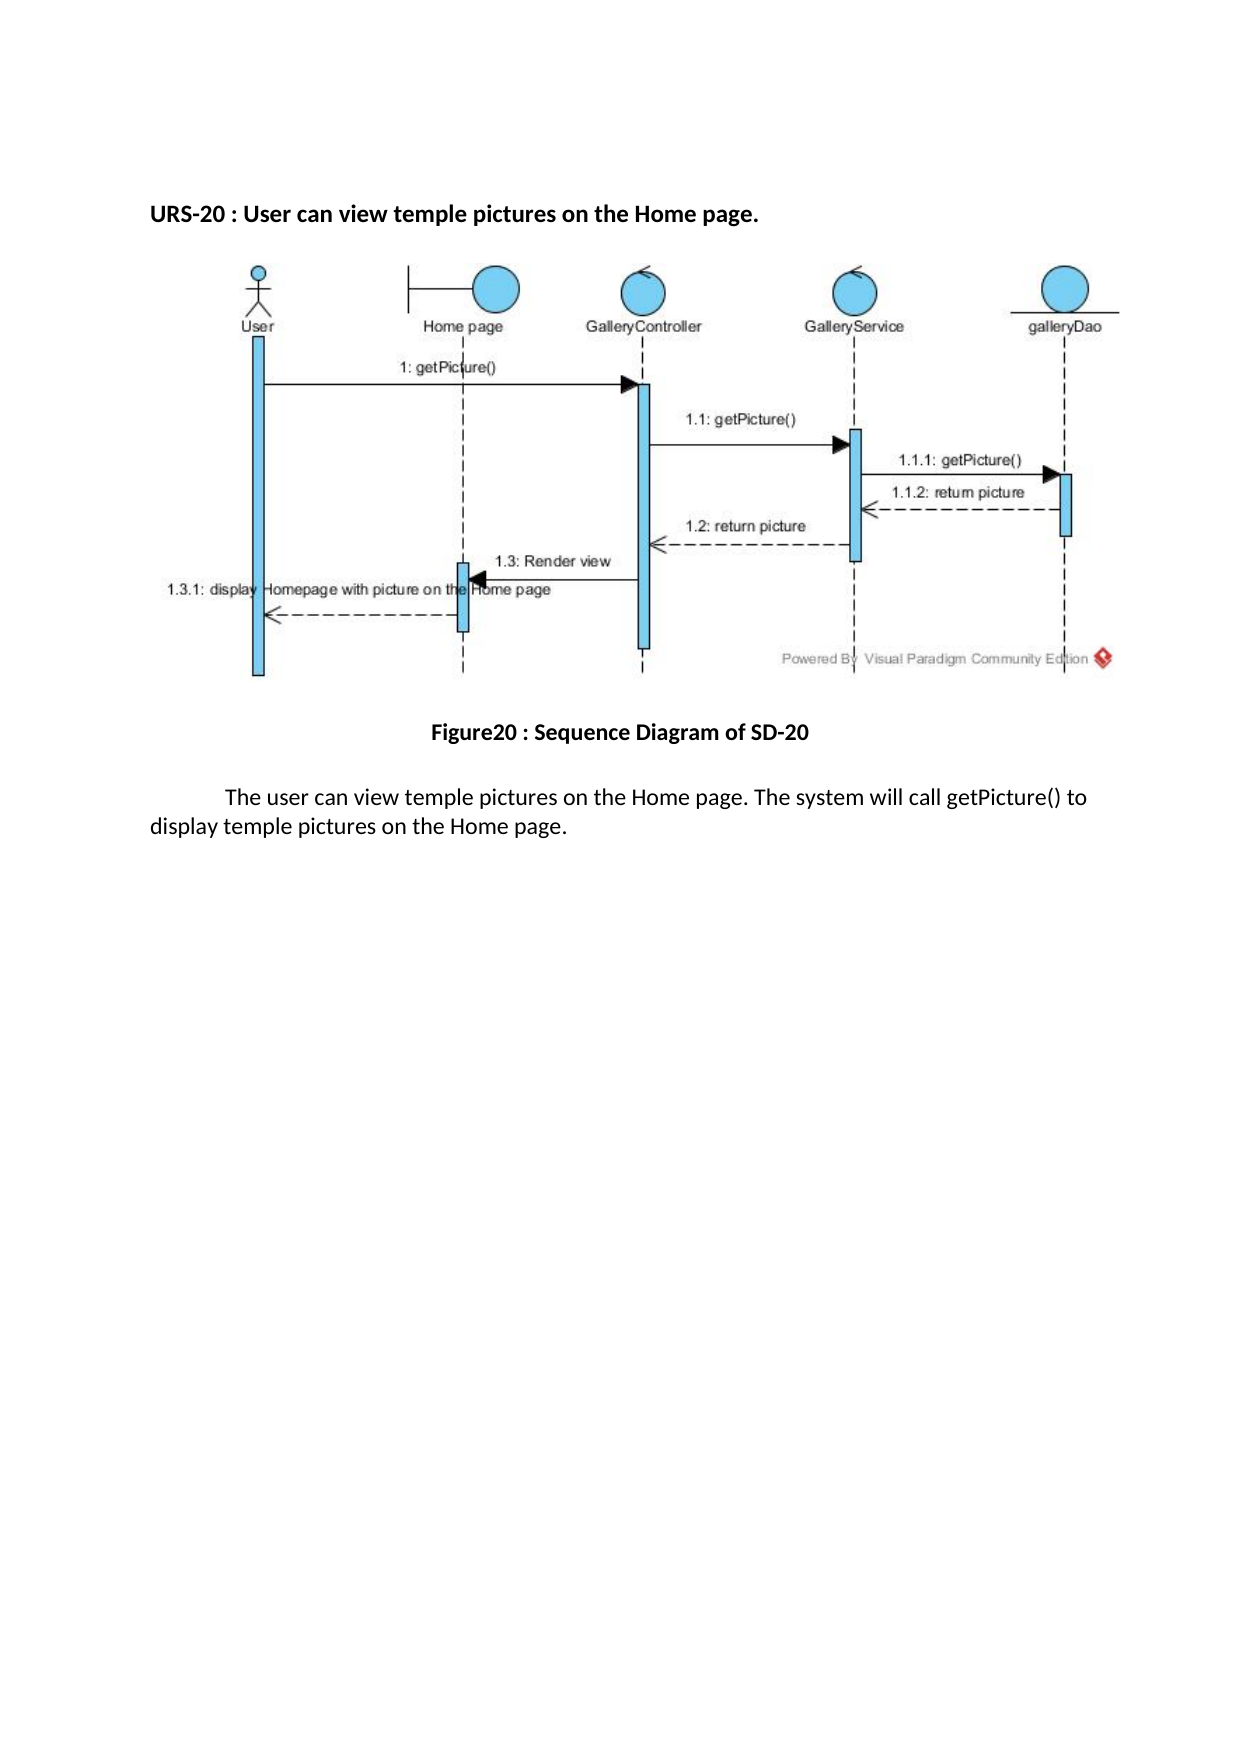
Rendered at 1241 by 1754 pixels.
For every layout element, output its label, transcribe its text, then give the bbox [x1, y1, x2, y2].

text The user can view temple pictures on the Home page. The system will call getPicture() to display temple pictures on the Home page. [150, 782, 1090, 840]
text Figure20 : Sequence Diagram of SD-20 [150, 717, 1090, 746]
picture [150, 263, 1120, 682]
text URS-20 : User can view temple pictures on the Home page. [150, 198, 1090, 228]
